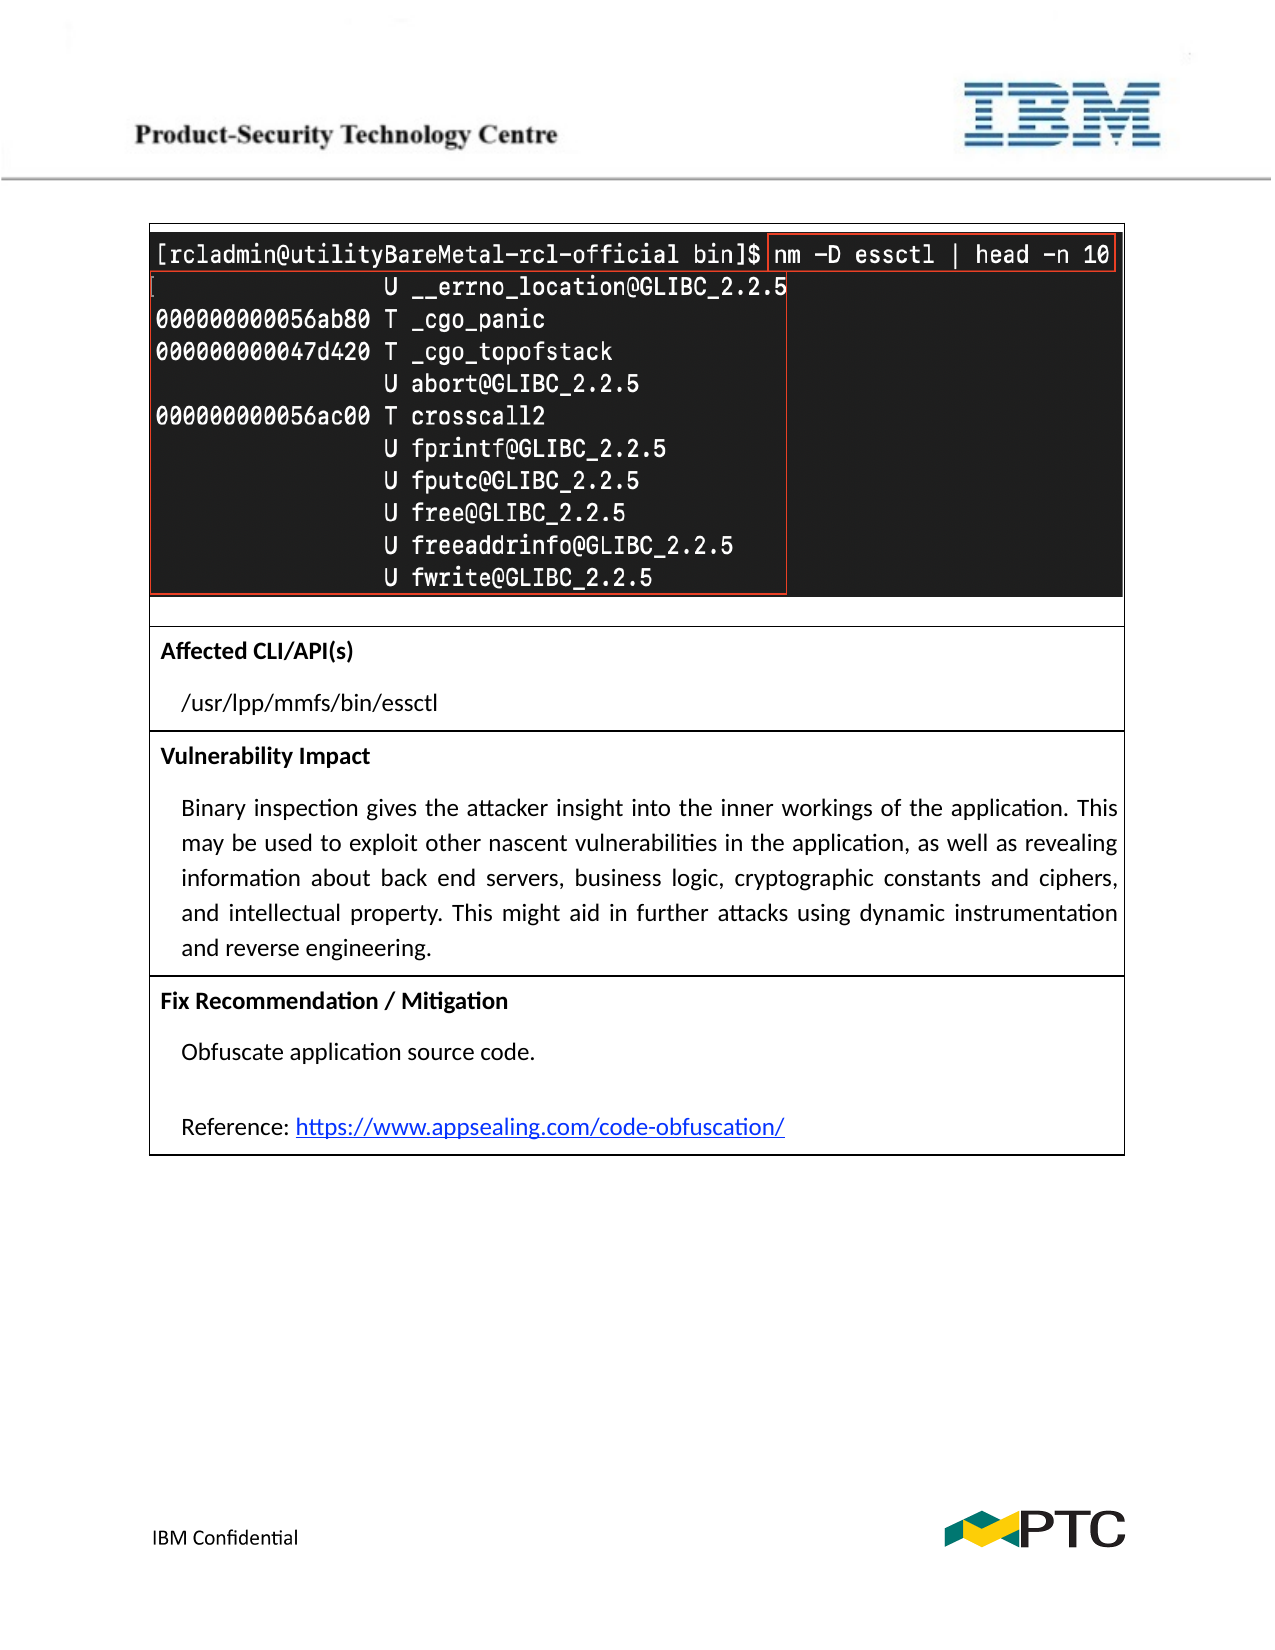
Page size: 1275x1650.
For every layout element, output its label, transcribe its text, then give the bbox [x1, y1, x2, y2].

table_cell Affected CLI/API(s) /usr/lpp/mmfs/bin/essctl [150, 627, 1124, 730]
picture [150, 232, 1123, 597]
picture [0, 3, 1269, 220]
picture [0, 1487, 1271, 1571]
table_cell Fix Recommendation / Mitigation Obfuscate application source code. Reference: https://www.appsealing.com/code-obfuscation/ [150, 977, 1124, 1154]
table_cell Vulnerability Impact Binary inspection gives the attacker insight into the inner workings of the application. This may be used to exploit other nascent vulnerabilities in the application, as well as revealing information about back end servers, business logic, cryptographic constants and ciphers, and intellectual property. This might aid in further attacks using dynamic instrumentation and reverse engineering. [150, 732, 1124, 975]
